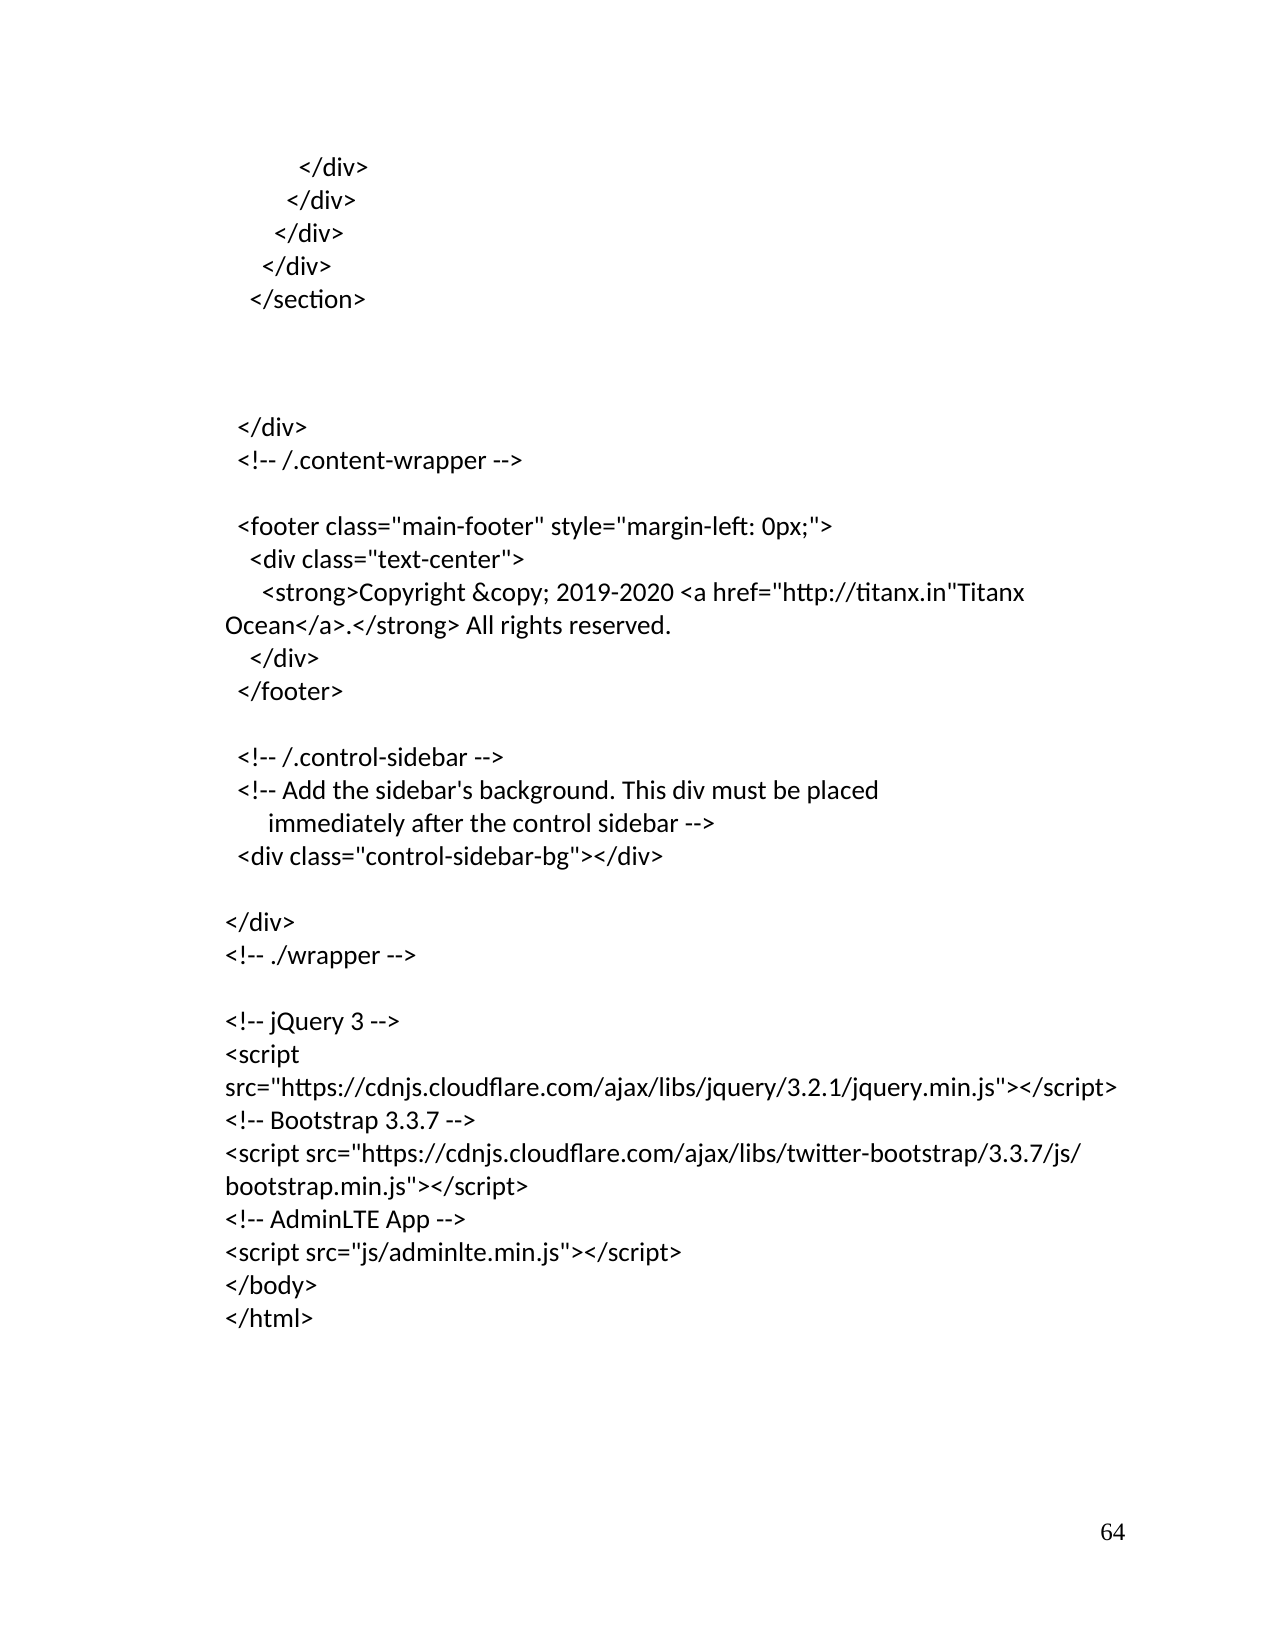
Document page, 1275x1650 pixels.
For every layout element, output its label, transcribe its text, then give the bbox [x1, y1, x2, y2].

text <script src="https://cdnjs.cloudflare.com/ajax/libs/twitter-bootstrap/3.3.7/js/bootstrap.min.js"></script> [225, 1136, 1125, 1202]
text </body> [225, 1268, 1125, 1301]
text </div> [225, 249, 1125, 282]
text <!-- /.content-wrapper --> [225, 443, 1125, 476]
text </div> [225, 183, 1125, 216]
text </footer> [225, 674, 1125, 707]
text <!-- Add the sidebar's background. This div must be placed [225, 773, 1125, 806]
text </html> [225, 1301, 1125, 1334]
text </div> [225, 216, 1125, 249]
text <!-- Bootstrap 3.3.7 --> [225, 1103, 1125, 1136]
text <script src="js/adminlte.min.js"></script> [225, 1235, 1125, 1268]
text <!-- ./wrapper --> [225, 938, 1125, 971]
text <div class="control-sidebar-bg"></div> [225, 839, 1125, 872]
text <script src="https://cdnjs.cloudflare.com/ajax/libs/jquery/3.2.1/jquery.min.js"></script> [225, 1037, 1125, 1103]
text <footer class="main-footer" style="margin-left: 0px;"> [225, 509, 1125, 542]
text <!-- /.control-sidebar --> [225, 740, 1125, 773]
text </div> [225, 905, 1125, 938]
text </div> [225, 410, 1125, 443]
text </div> [225, 641, 1125, 674]
text <div class="text-center"> [225, 542, 1125, 575]
text </div> [225, 150, 1125, 183]
text </section> [225, 282, 1125, 315]
text <!-- AdminLTE App --> [225, 1202, 1125, 1235]
text immediately after the control sidebar --> [225, 806, 1125, 839]
text <strong>Copyright &copy; 2019-2020 <a href="http://titanx.in"Titanx Ocean</a>.</strong> All rights reserved. [225, 575, 1125, 641]
text <!-- jQuery 3 --> [225, 1004, 1125, 1037]
